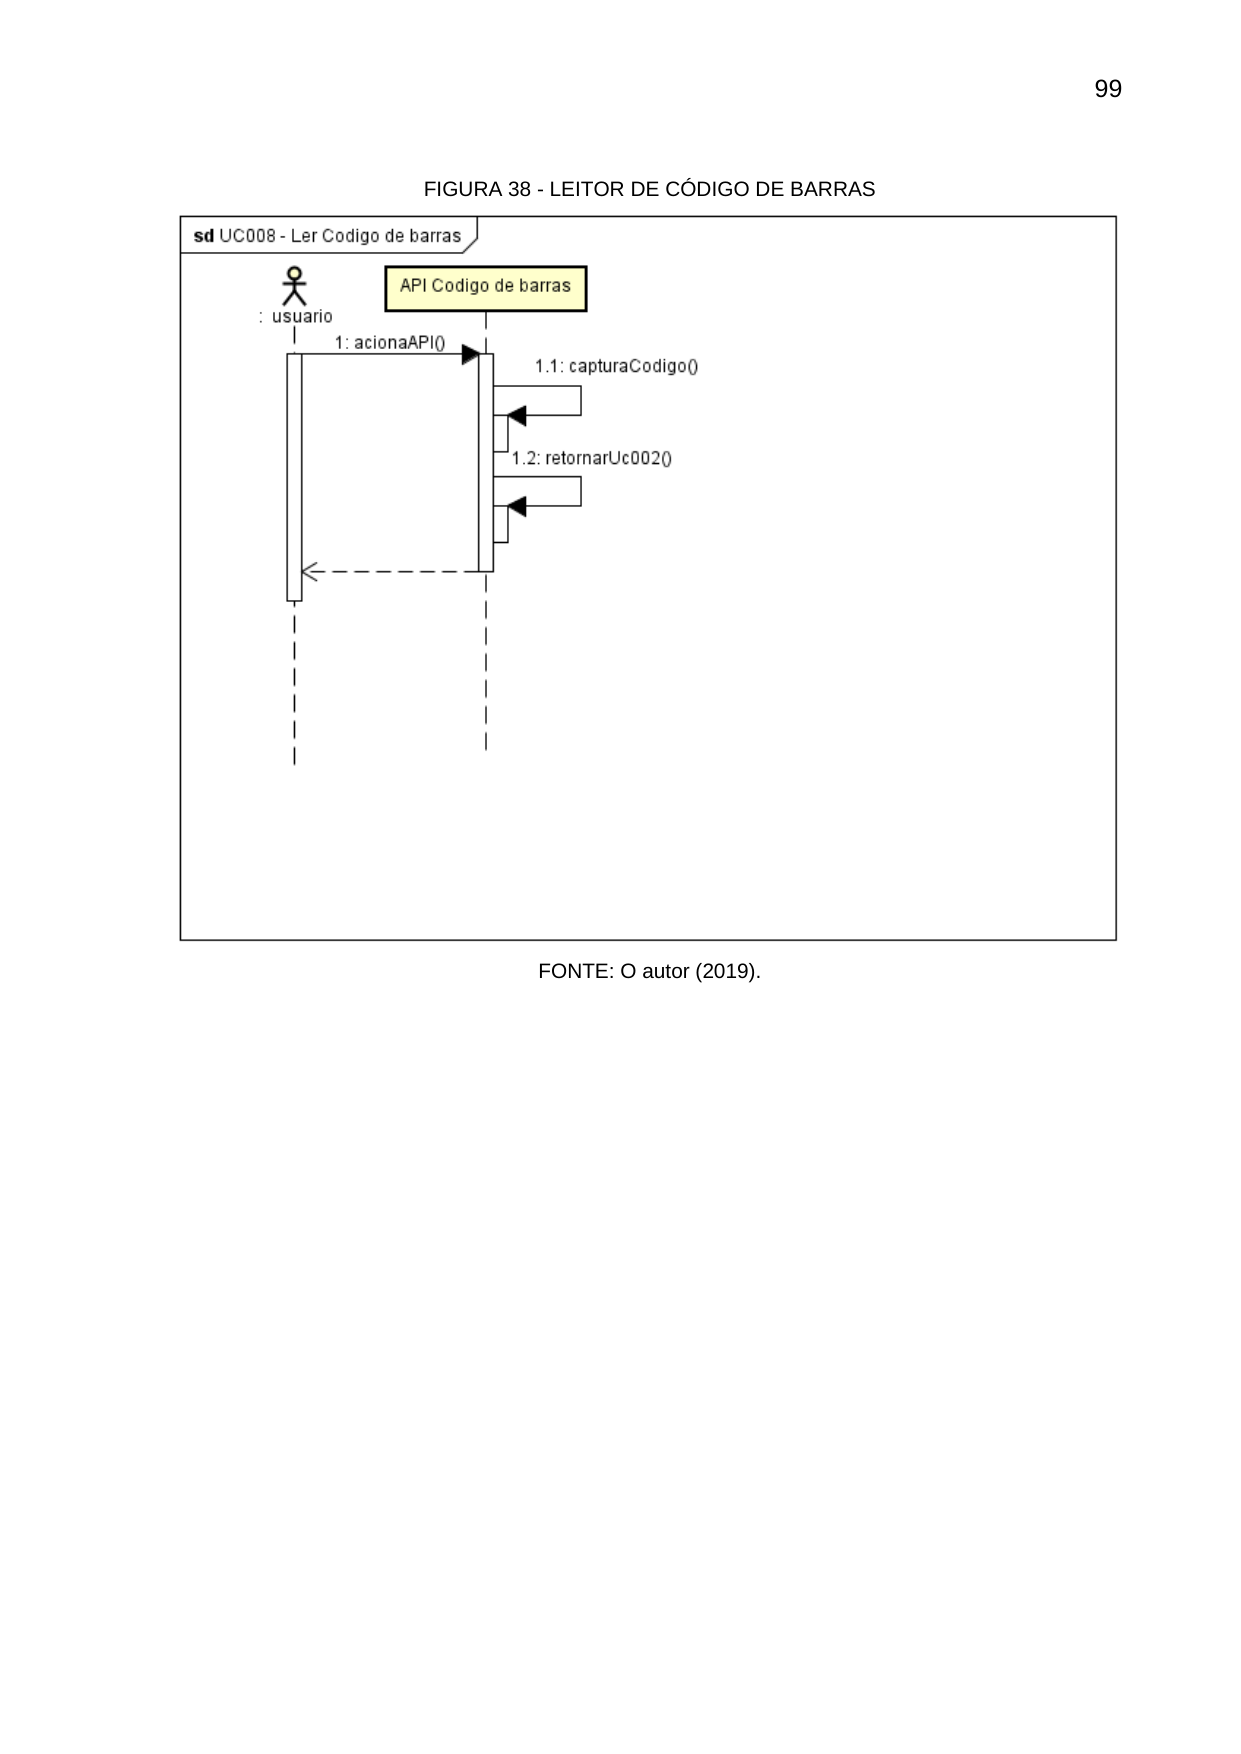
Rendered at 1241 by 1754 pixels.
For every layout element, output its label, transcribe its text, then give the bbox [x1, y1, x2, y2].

text FONTE: O autor (2019). [177, 959, 1122, 983]
picture [177, 213, 1123, 947]
